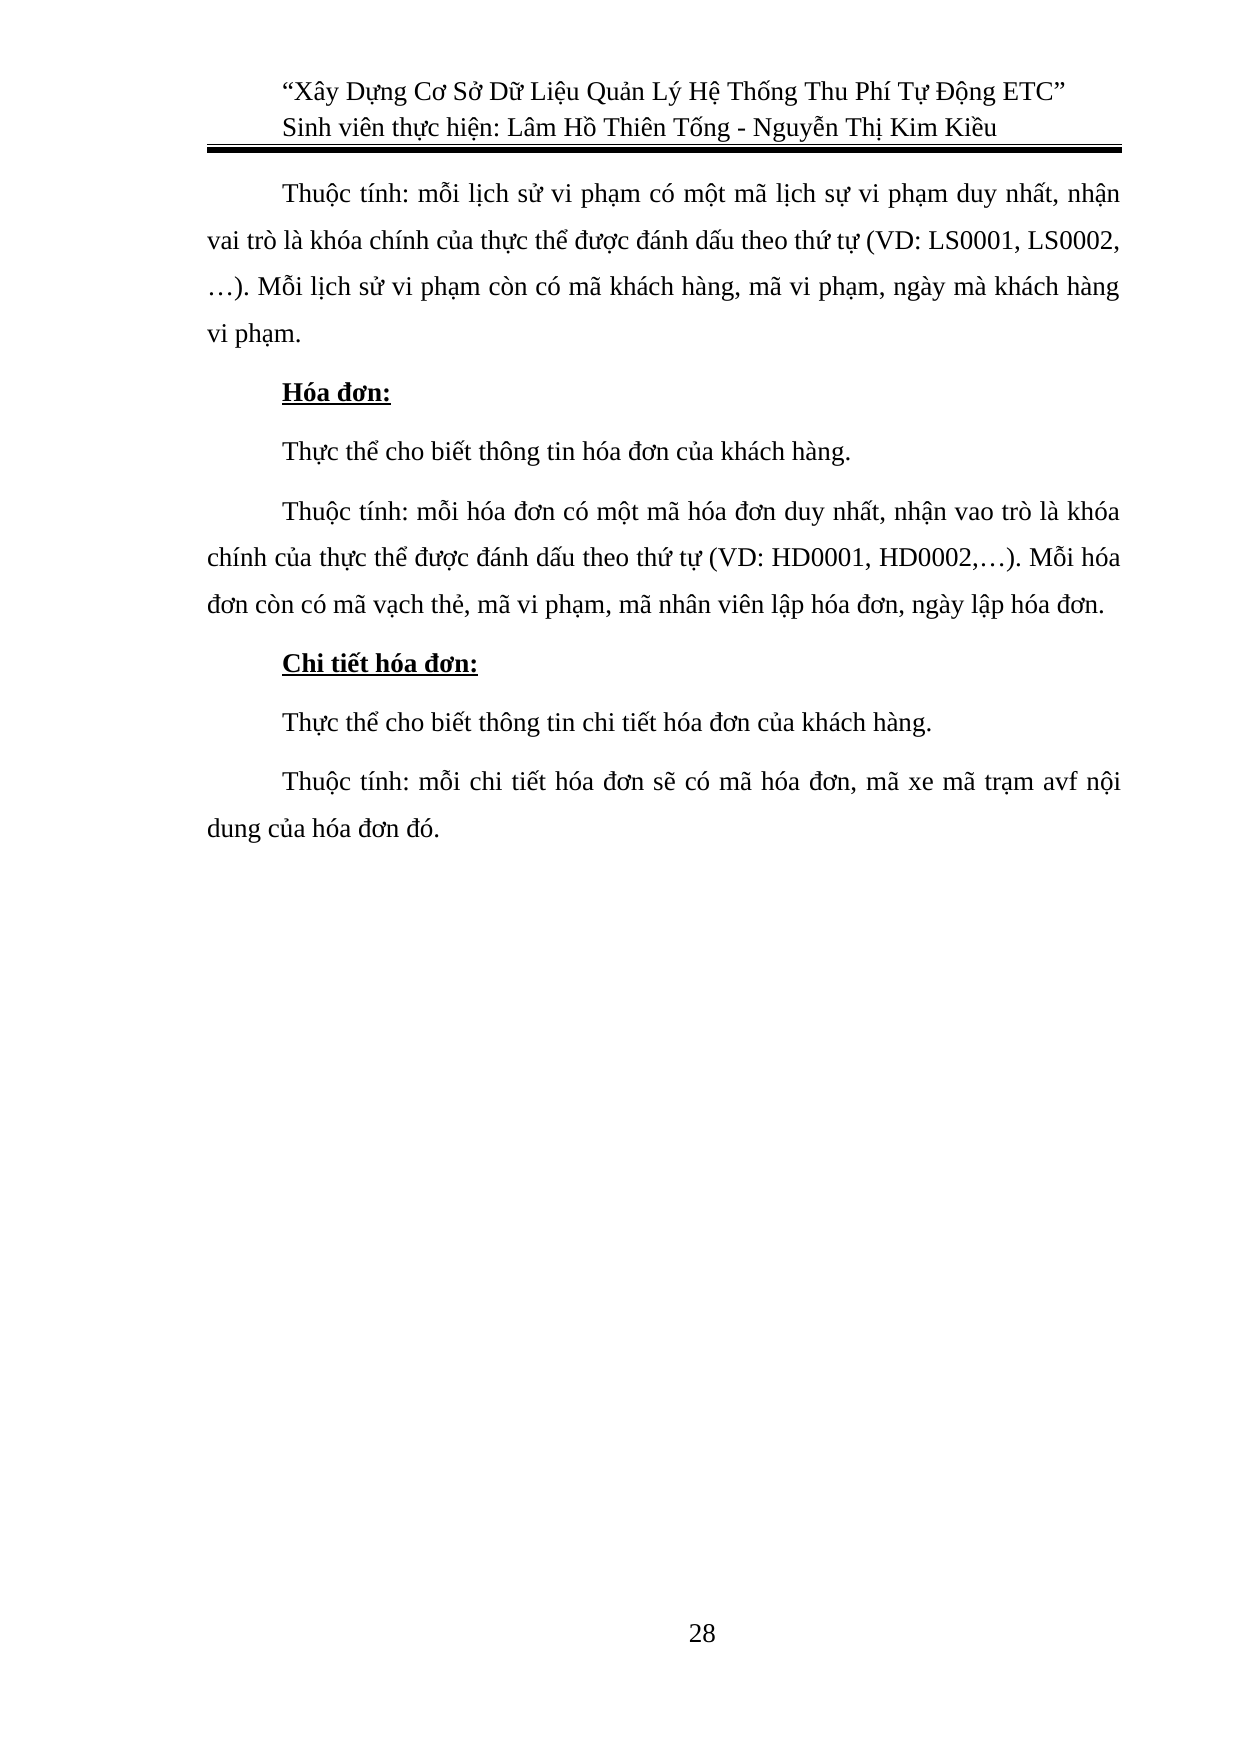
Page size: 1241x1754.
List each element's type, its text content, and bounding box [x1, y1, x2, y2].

text Chi tiết hóa đơn: [207, 647, 1122, 678]
text Thực thể cho biết thông tin chi tiết hóa đơn của khách hàng. [207, 706, 1122, 737]
text Thuộc tính: mỗi chi tiết hóa đơn sẽ có mã hóa đơn, mã xe mã trạm avf nội dung của hóa đơn đó. [207, 766, 1122, 843]
text Thuộc tính: mỗi lịch sử vi phạm có một mã lịch sự vi phạm duy nhất, nhận vai trò là khóa chính của thực thể được đánh dấu theo thứ tự (VD: LS0001, LS0002,…). Mỗi lịch sử vi phạm còn có mã khách hàng, mã vi phạm, ngày mà khách hàng vi phạm. [207, 177, 1122, 348]
text Hóa đơn: [207, 376, 1122, 407]
text Thực thể cho biết thông tin hóa đơn của khách hàng. [207, 436, 1122, 467]
text Thuộc tính: mỗi hóa đơn có một mã hóa đơn duy nhất, nhận vao trò là khóa chính của thực thể được đánh dấu theo thứ tự (VD: HD0001, HD0002,…). Mỗi hóa đơn còn có mã vạch thẻ, mã vi phạm, mã nhân viên lập hóa đơn, ngày lập hóa đơn. [207, 495, 1122, 619]
